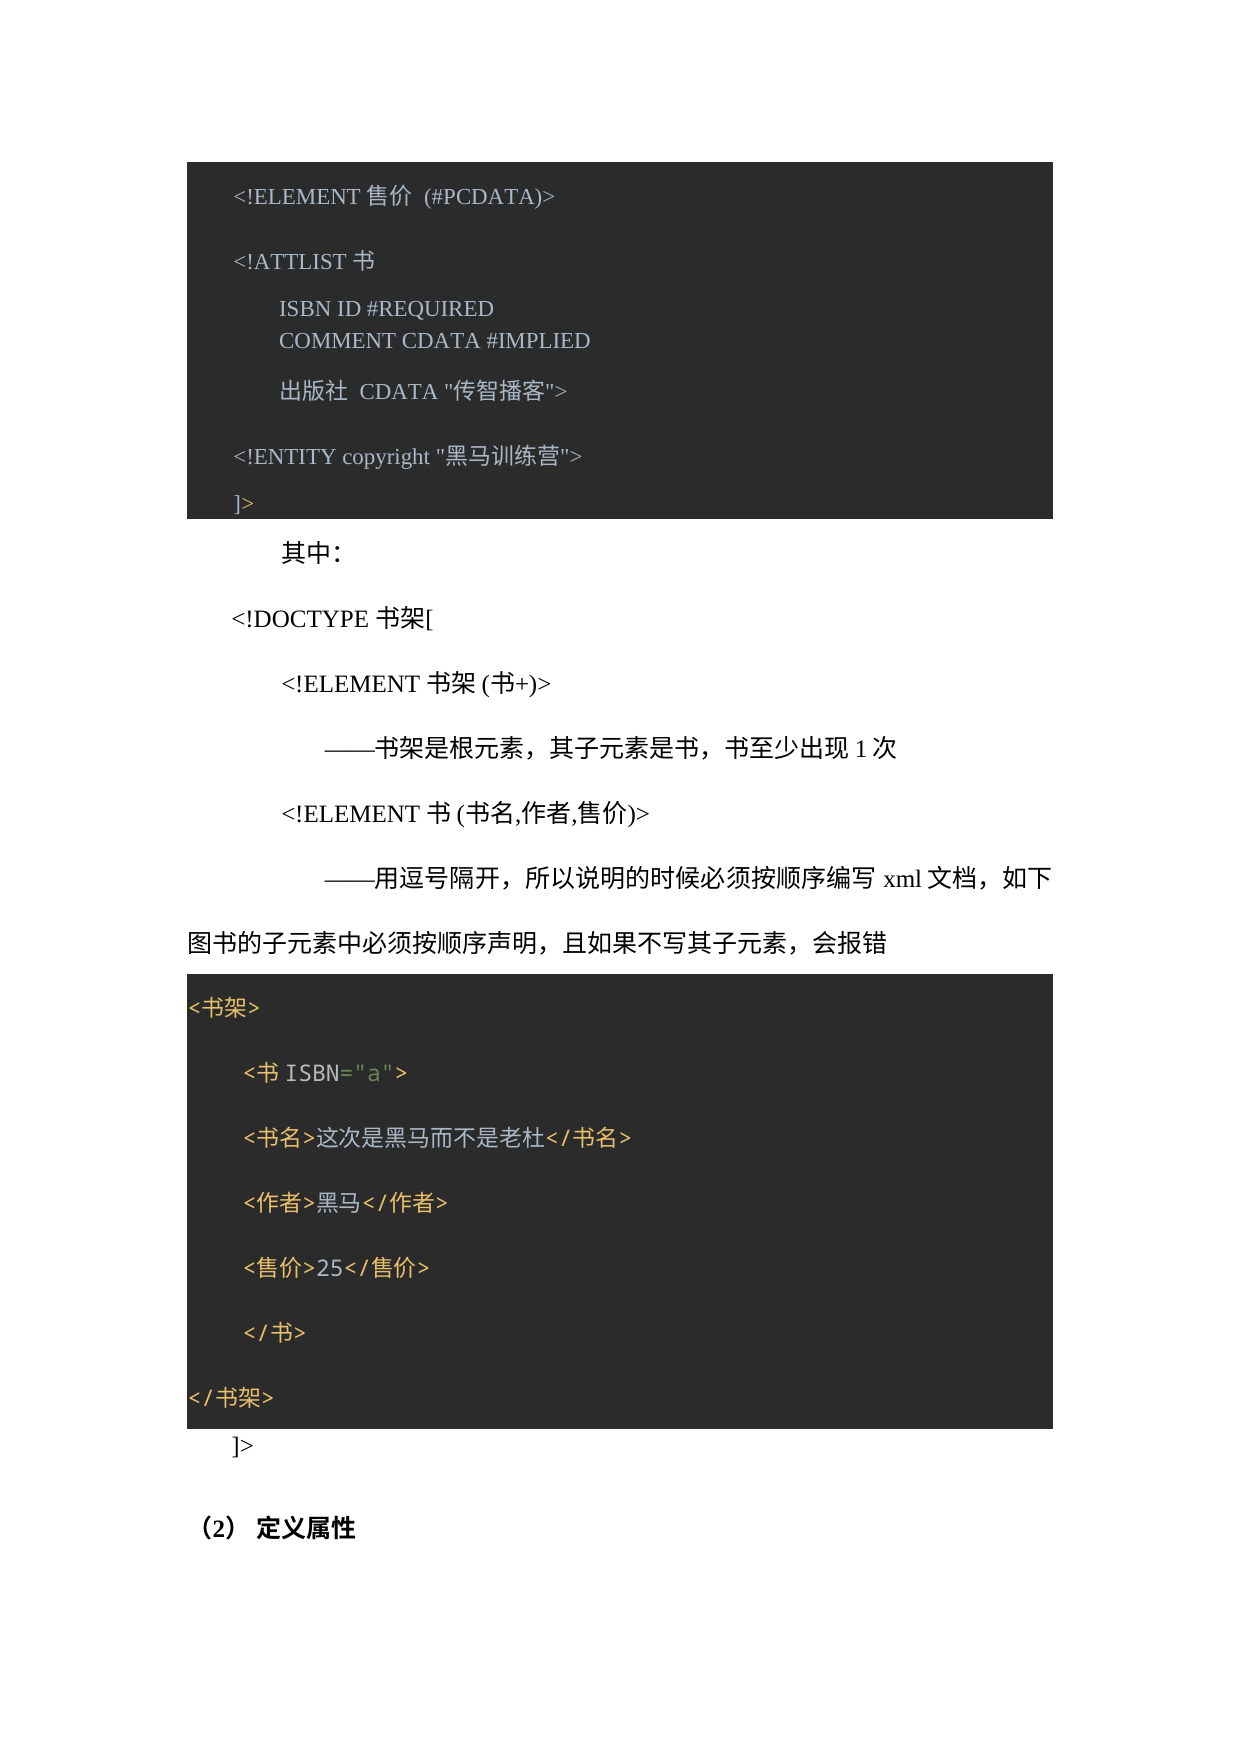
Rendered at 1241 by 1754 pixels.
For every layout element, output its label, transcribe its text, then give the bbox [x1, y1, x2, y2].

text <书架> <书 ISBN="a"> <书名>这次是黑马而不是老杜</书名> <作者>黑马</作者> <售价>25</售价> </书> </书架> [187, 974, 1053, 1429]
list 定义属性 [187, 1494, 1053, 1559]
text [187, 162, 1053, 519]
text 其中： [187, 519, 1053, 584]
text <!DOCTYPE 书架[ [187, 584, 1053, 649]
text ——书架是根元素，其子元素是书，书至少出现1次 [187, 714, 1053, 779]
text ——用逗号隔开，所以说明的时候必须按顺序编写xml文档，如下图书的子元素中必须按顺序声明，且如果不写其子元素，会报错 [187, 844, 1053, 974]
text <!ELEMENT 书架 (书+)> [187, 649, 1053, 714]
text <!ELEMENT 书 (书名,作者,售价)> [187, 779, 1053, 844]
text ]> [187, 1429, 1053, 1462]
